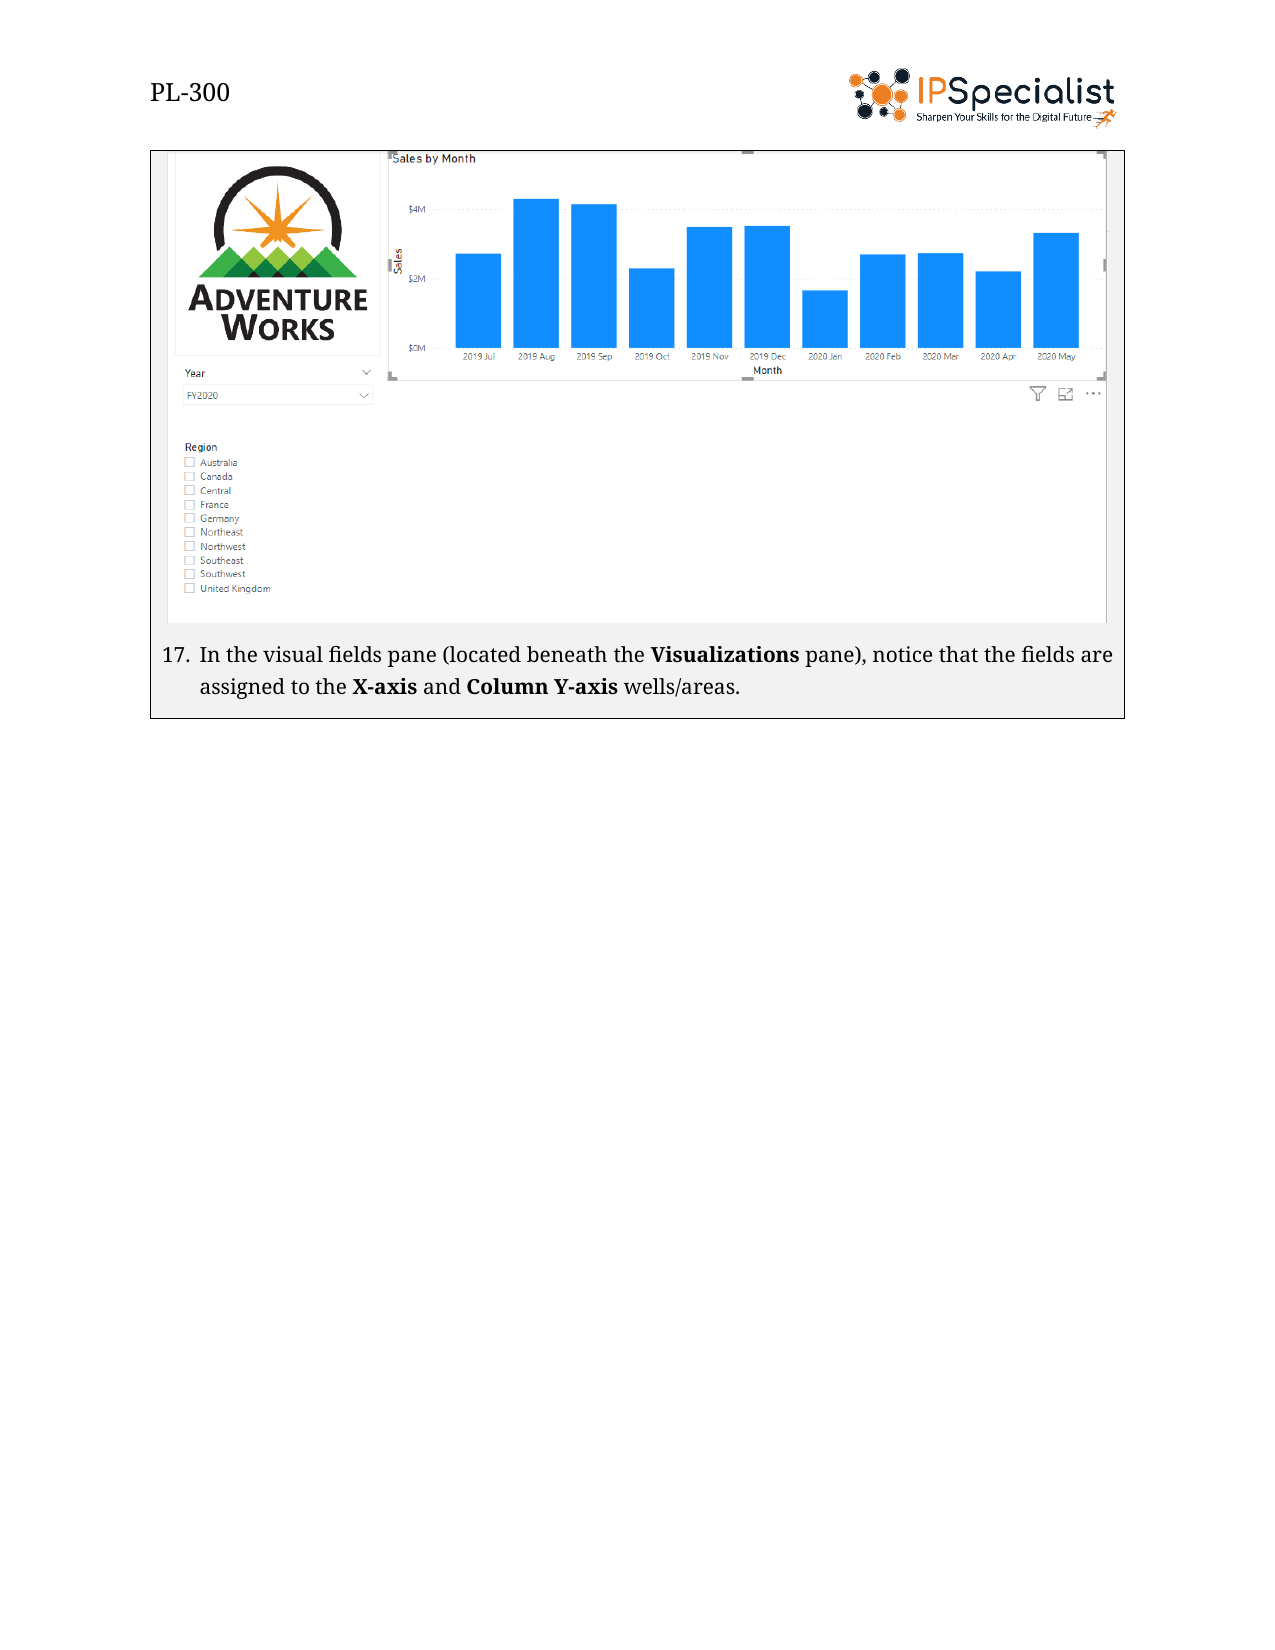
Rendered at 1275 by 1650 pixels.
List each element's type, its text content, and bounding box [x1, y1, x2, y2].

picture [843, 54, 1121, 136]
picture [167, 151, 1108, 623]
